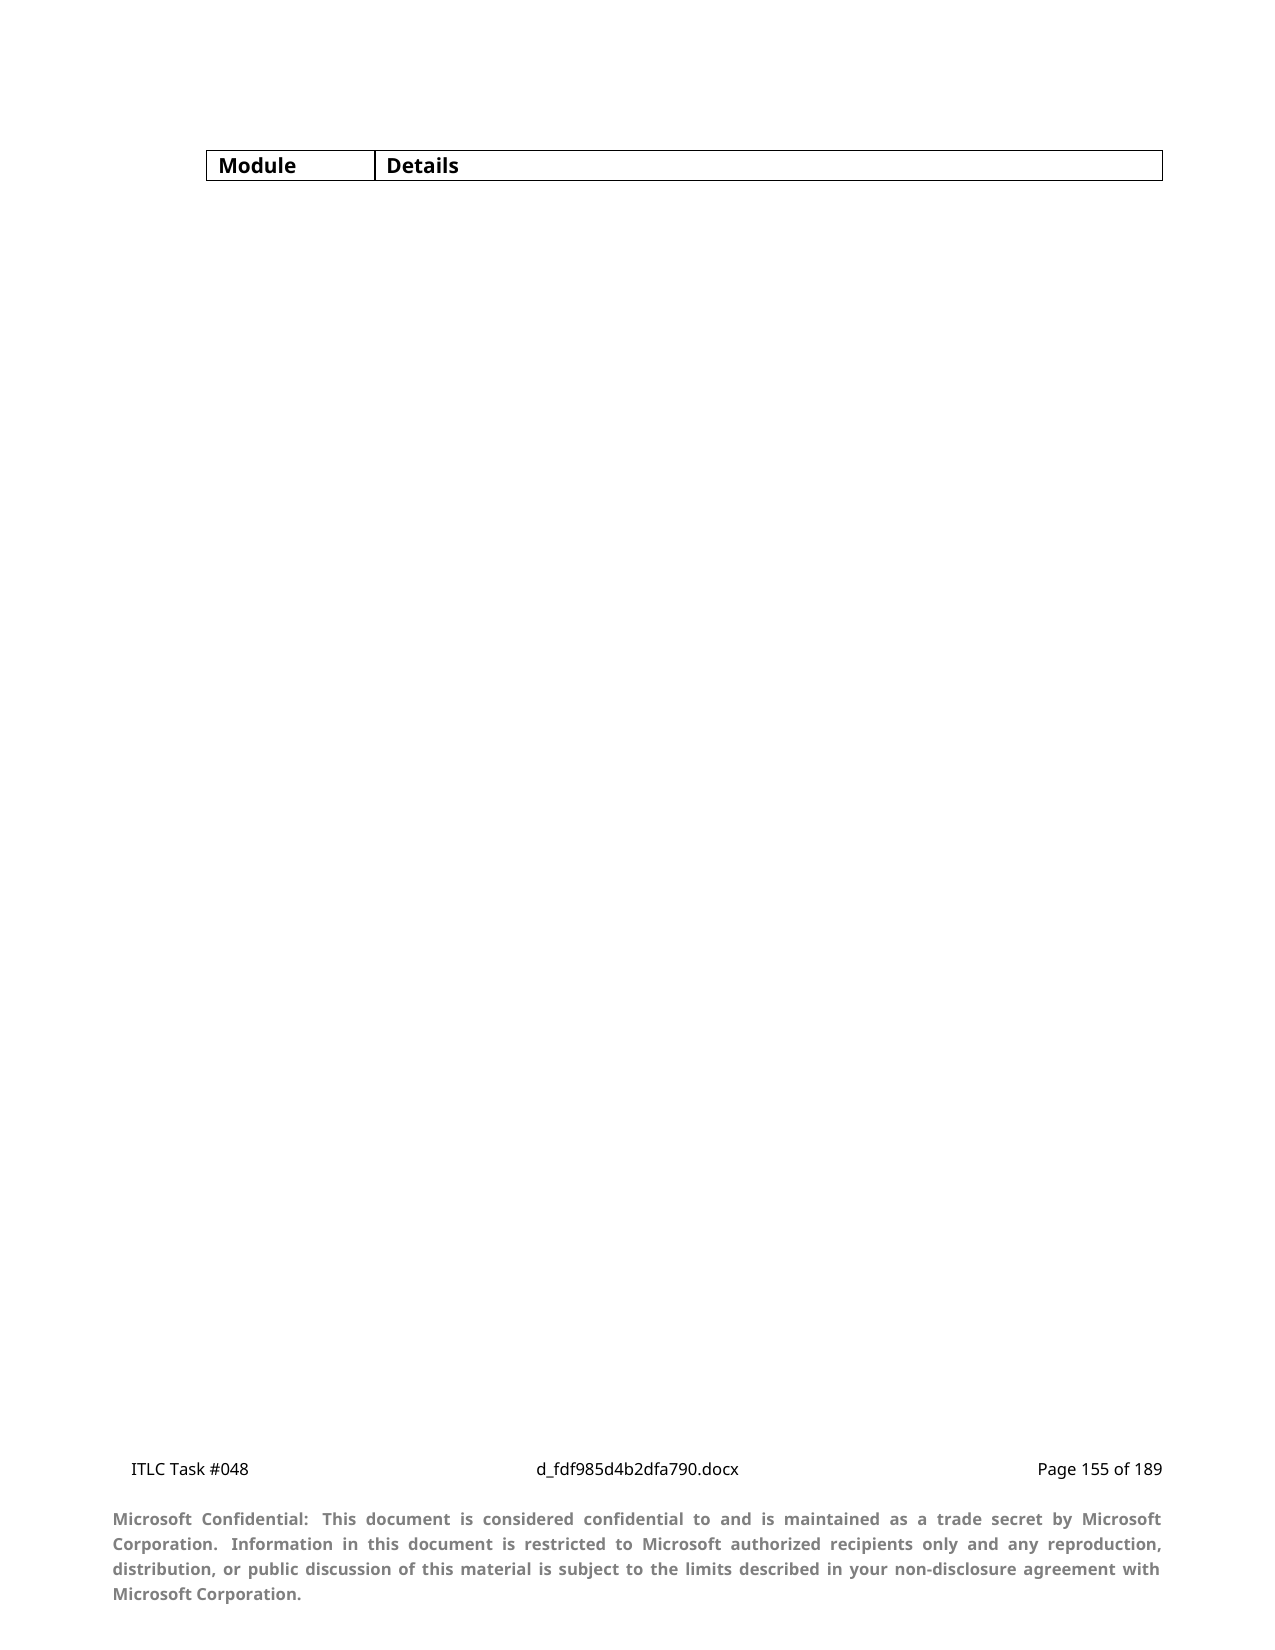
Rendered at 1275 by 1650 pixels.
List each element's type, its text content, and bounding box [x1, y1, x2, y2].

table_header Module [207, 151, 374, 179]
table_header Details [376, 151, 1162, 179]
